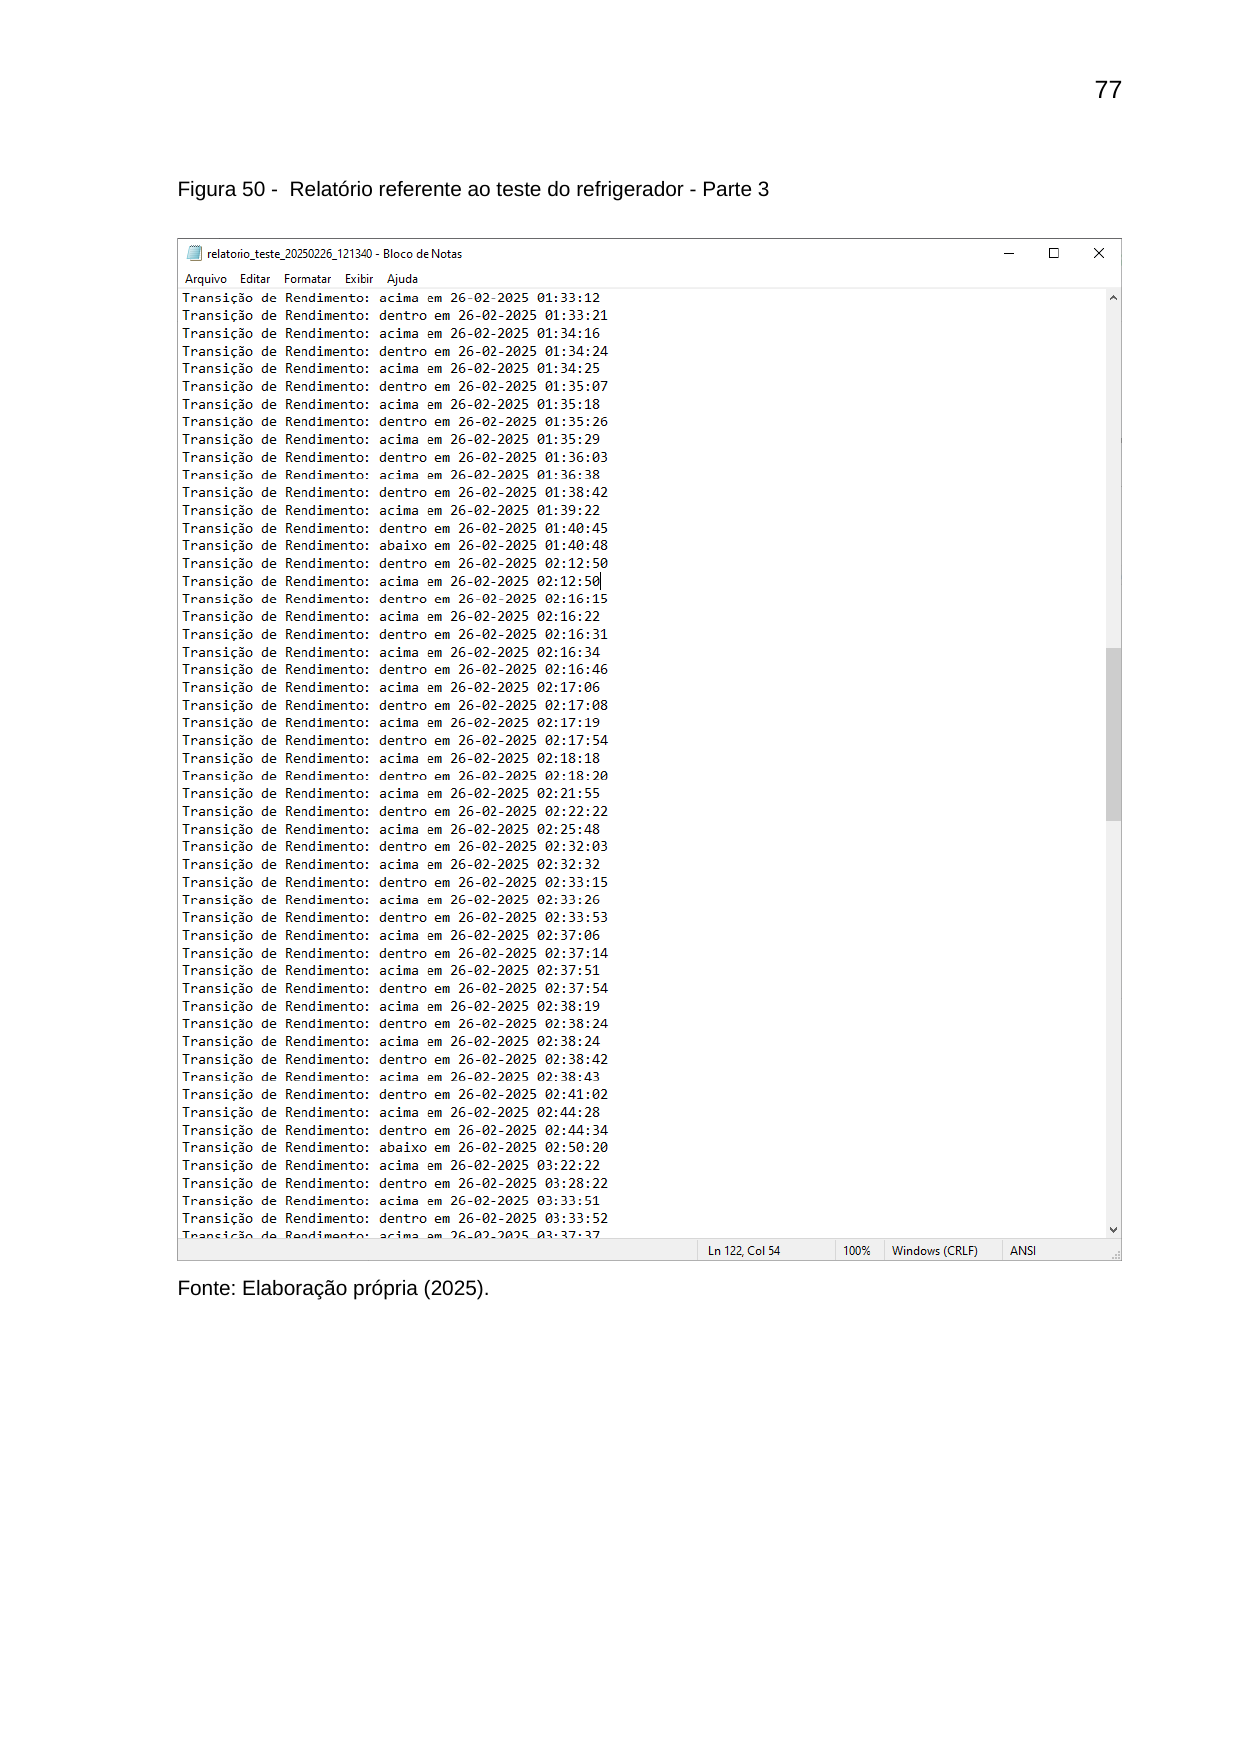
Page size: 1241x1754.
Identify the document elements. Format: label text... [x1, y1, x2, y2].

picture [177, 238, 1122, 1261]
subtitle Figura 50 - Relatório referente ao teste do refrigerador - Parte 3 [177, 177, 1122, 201]
text Fonte: Elaboração própria (2025). [177, 1275, 1122, 1299]
